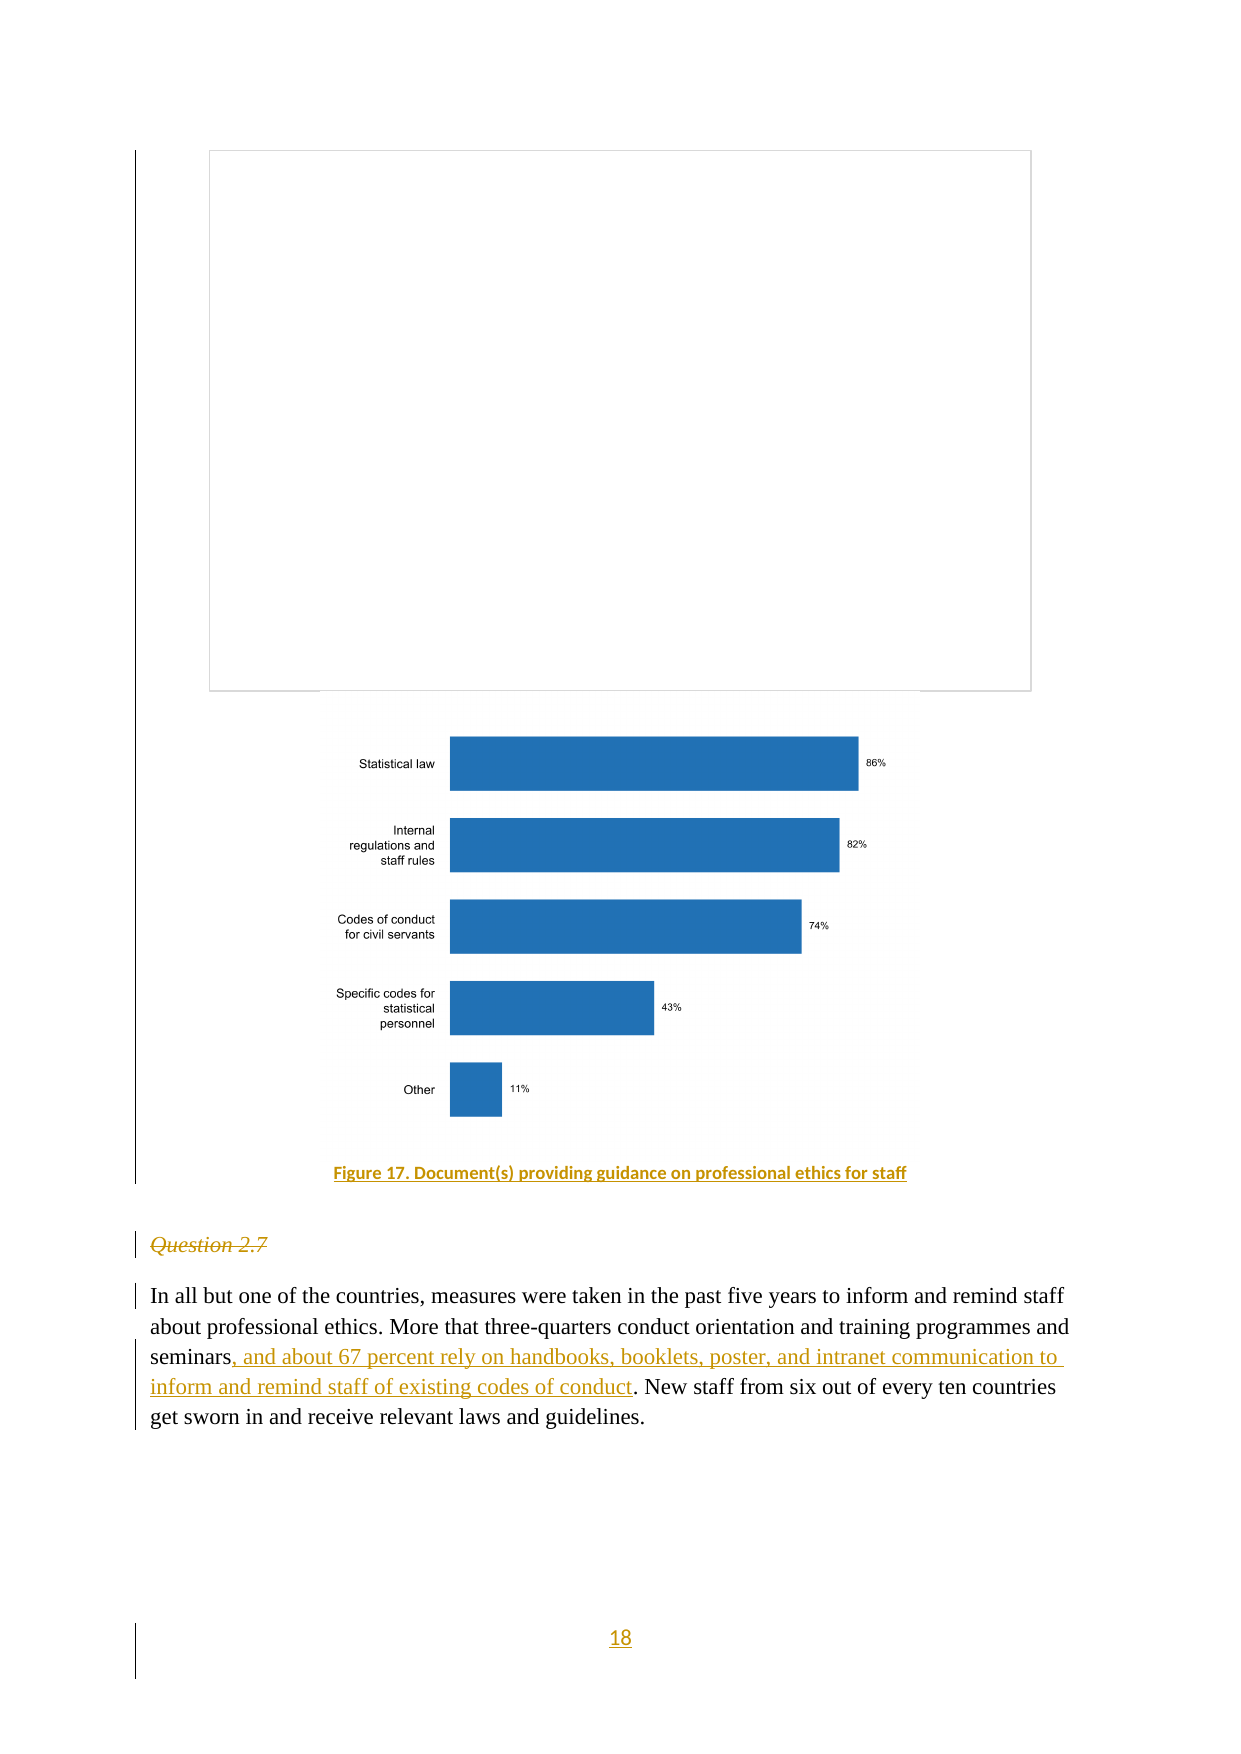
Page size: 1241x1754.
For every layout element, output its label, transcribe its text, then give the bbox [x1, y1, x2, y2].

text In all but one of the countries, measures were taken in the past five years to inform and remind staff about professional ethics. More that three-quarters conduct orientation and training programmes and seminars. New staff from six out of every ten countries get sworn in and receive relevant laws and guidelines. [150, 1282, 1090, 1430]
picture [320, 691, 920, 1162]
